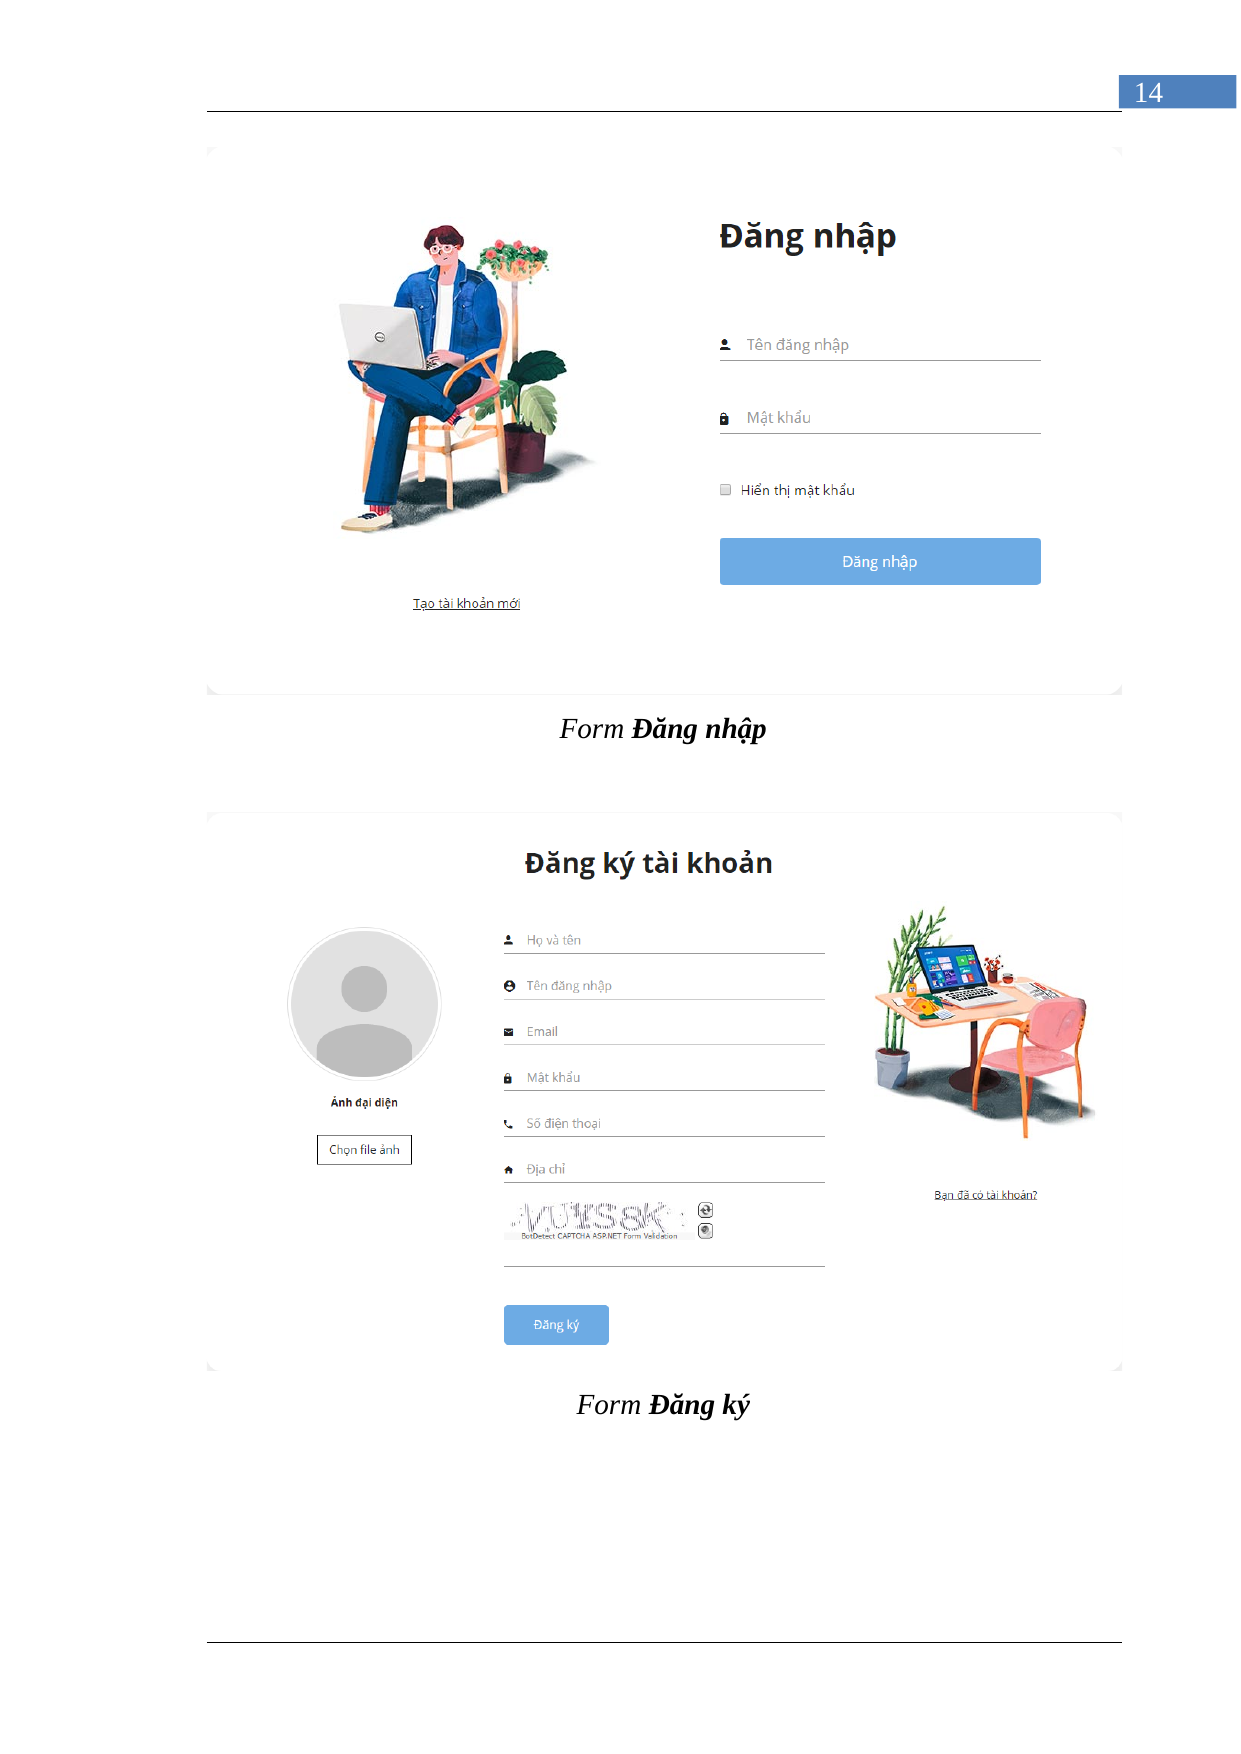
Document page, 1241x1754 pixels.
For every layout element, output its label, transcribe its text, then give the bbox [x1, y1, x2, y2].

picture [206, 147, 1123, 695]
text Form Đăng nhập [207, 712, 1122, 745]
picture [206, 812, 1123, 1371]
text Form Đăng ký [207, 1387, 1122, 1420]
